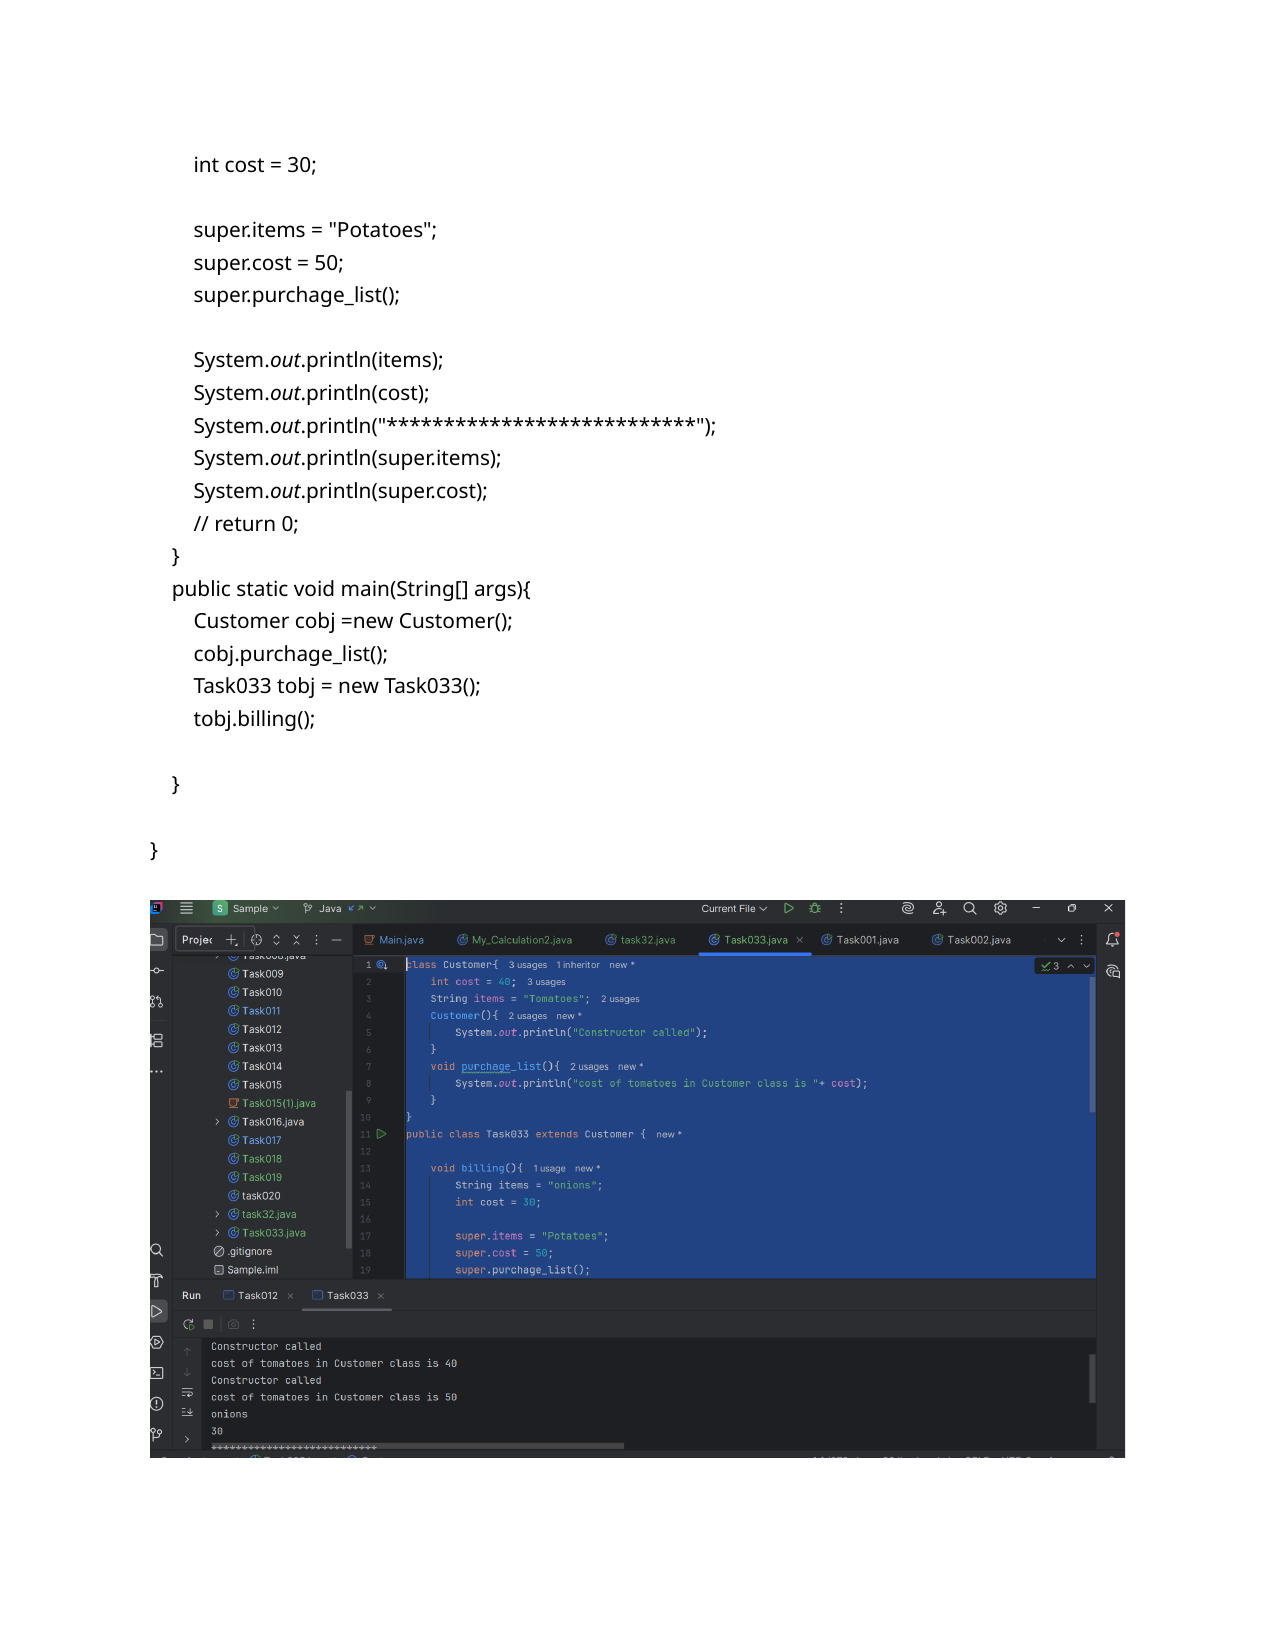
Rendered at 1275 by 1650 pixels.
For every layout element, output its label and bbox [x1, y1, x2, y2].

text [150, 150, 1125, 900]
picture [150, 900, 1125, 1458]
